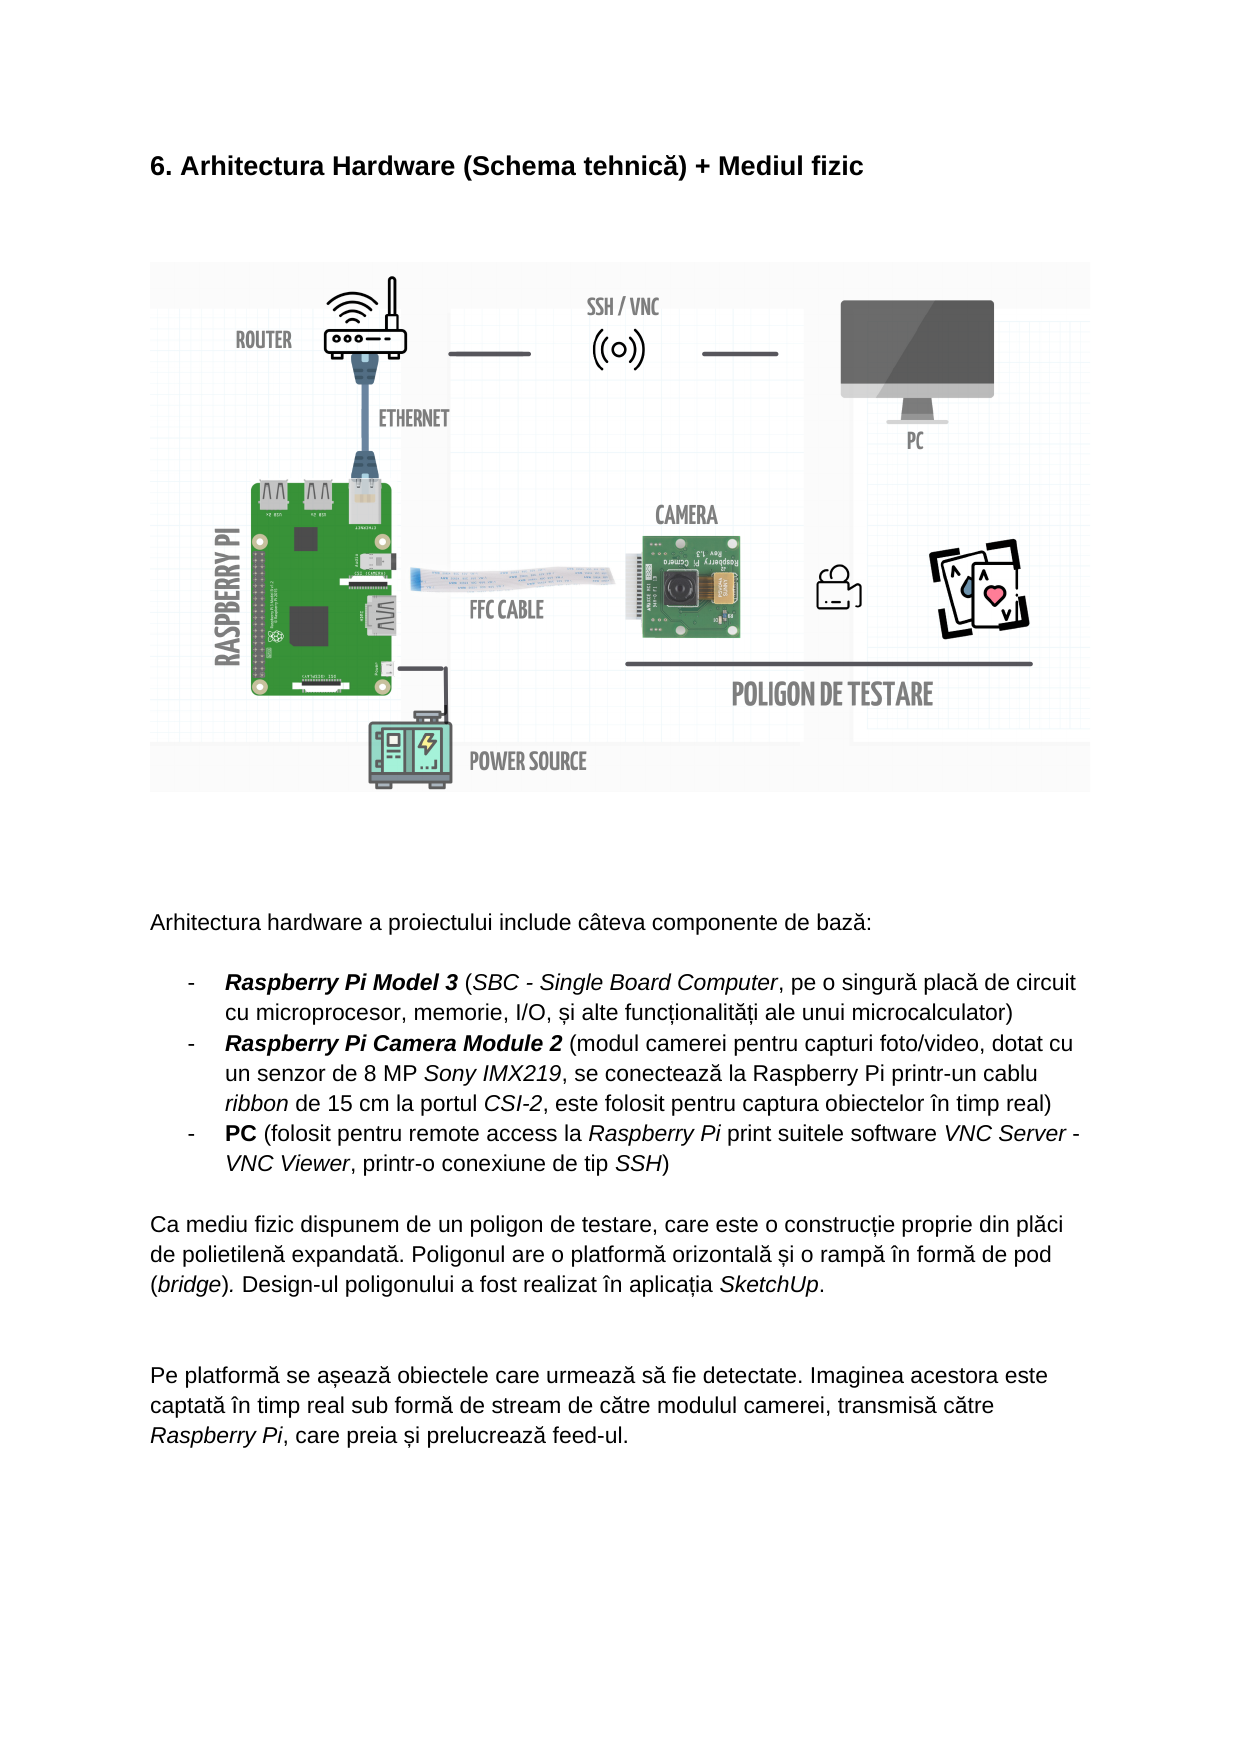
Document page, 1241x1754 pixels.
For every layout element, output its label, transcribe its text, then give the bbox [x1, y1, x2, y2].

list Raspberry Pi Model 3 (SBC - Single Board Computer, pe o singură placă de circuit cu microprocesor, memorie, I/O, și alte funcționalități ale unui microcalculator) [187, 969, 1090, 1026]
picture [150, 262, 1091, 792]
list Raspberry Pi Camera Module 2 (modul camerei pentru capturi foto/video, dotat cu un senzor de 8 MP Sony IMX219, se conectează la Raspberry Pi printr-un cablu ribbon de 15 cm la portul CSI-2, este folosit pentru captura obiectelor în timp real) [187, 1029, 1090, 1116]
text Ca mediu fizic dispunem de un poligon de testare, care este o construcție proprie din plăci de polietilenă expandată. Poligonul are o platformă orizontală și o rampă în formă de pod (bridge). Design-ul poligonului a fost realizat în aplicația SketchUp. [150, 1211, 1090, 1297]
text 6. Arhitectura Hardware (Schema tehnică) + Mediul fizic [150, 150, 1090, 181]
text Arhitectura hardware a proiectului include câteva componente de bază: [150, 909, 1090, 935]
list PC (folosit pentru remote access la Raspberry Pi print suitele software VNC Server - VNC Viewer, printr-o conexiune de tip SSH) [187, 1120, 1090, 1177]
text Pe platformă se așează obiectele care urmează să fie detectate. Imaginea acestora este captată în timp real sub formă de stream de către modulul camerei, transmisă către Raspberry Pi, care preia și prelucrează feed-ul. [150, 1362, 1090, 1448]
